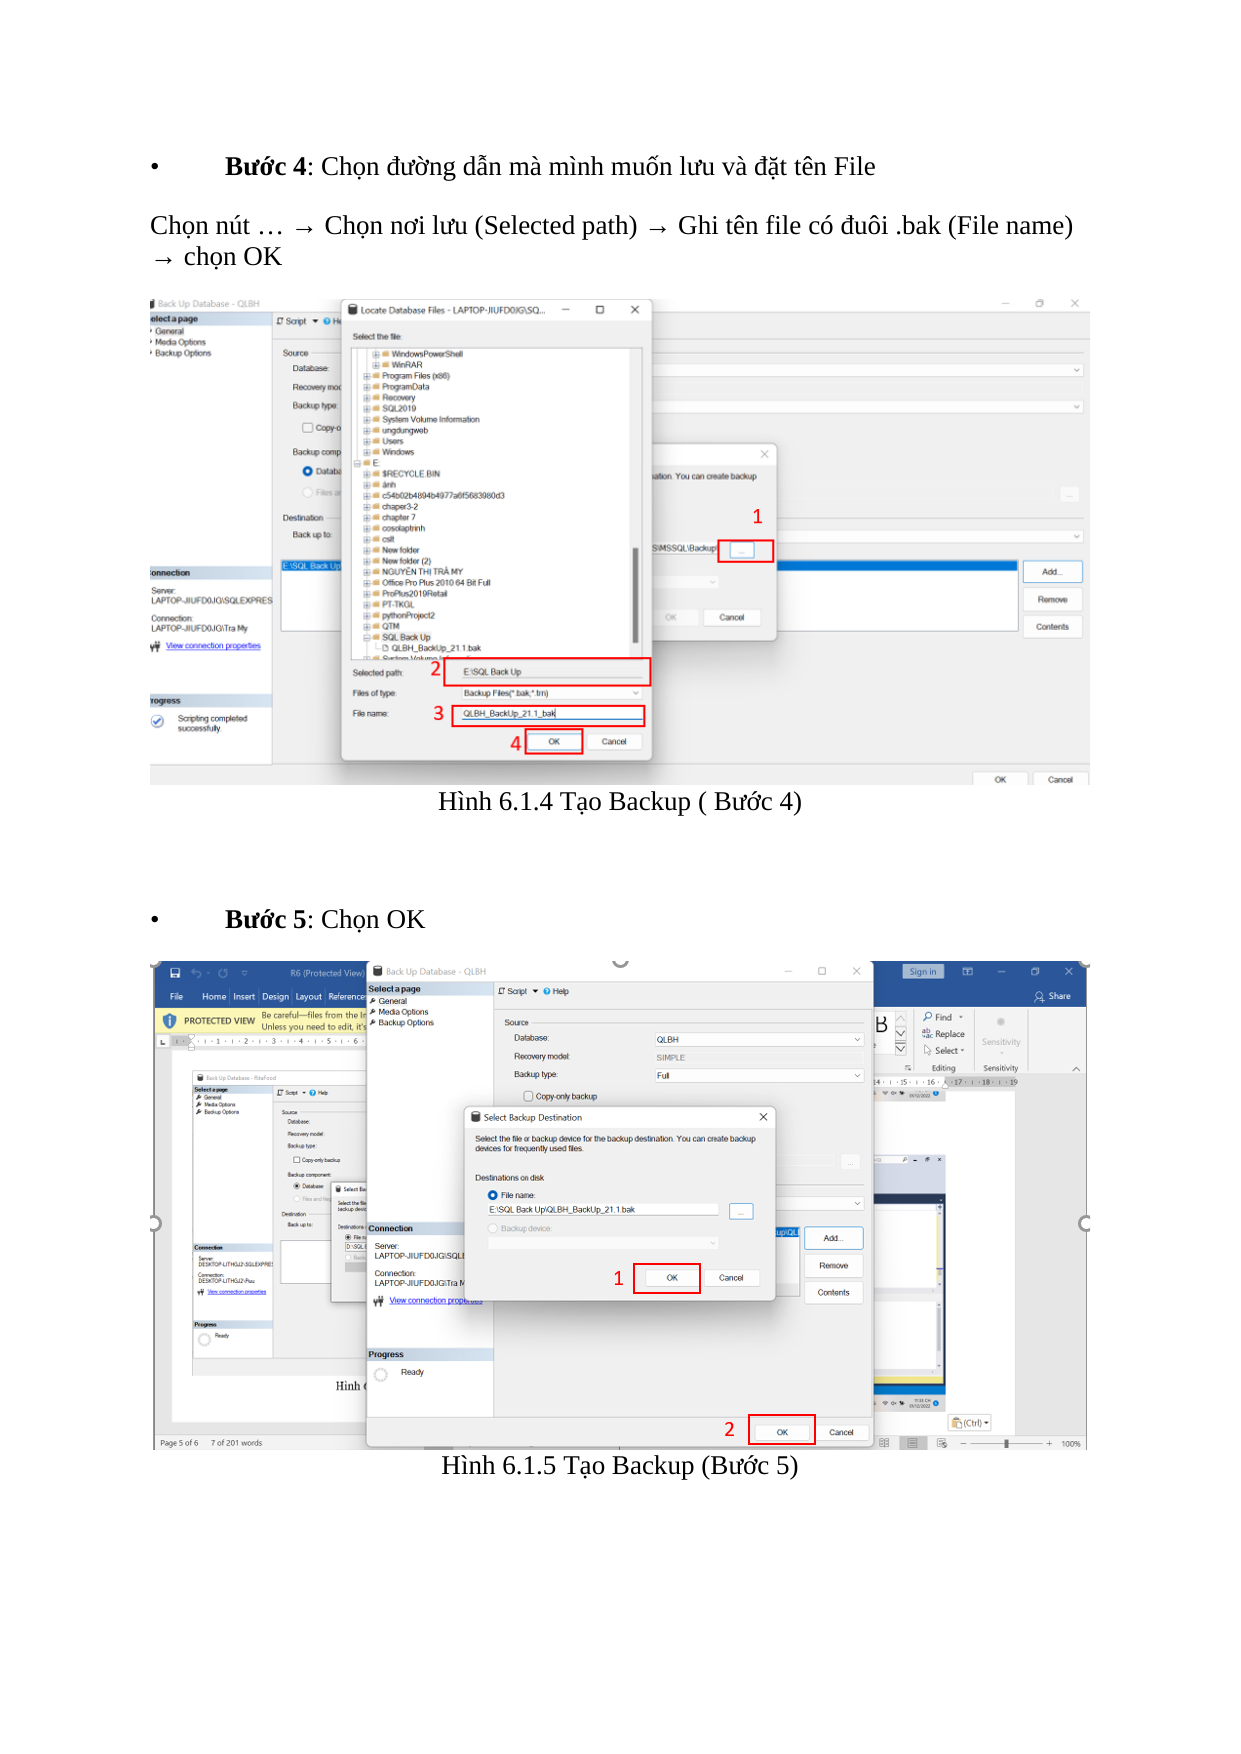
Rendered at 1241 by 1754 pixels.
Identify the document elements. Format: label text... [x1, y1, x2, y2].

picture [150, 961, 1091, 1450]
text Hình 6.1.5 Tạo Backup (Bước 5) [150, 1450, 1090, 1481]
text • Bước 5: Chọn OK [150, 903, 1090, 934]
picture [150, 299, 1091, 785]
text • Bước 4: Chọn đường dẫn mà mình muốn lưu và đặt tên File [150, 150, 1090, 181]
text Chọn nút … → Chọn nơi lưu (Selected path) → Ghi tên file có đuôi .bak (File name) → chọn OK [150, 209, 1090, 271]
text Hình 6.1.4 Tạo Backup ( Bước 4) [150, 785, 1090, 816]
